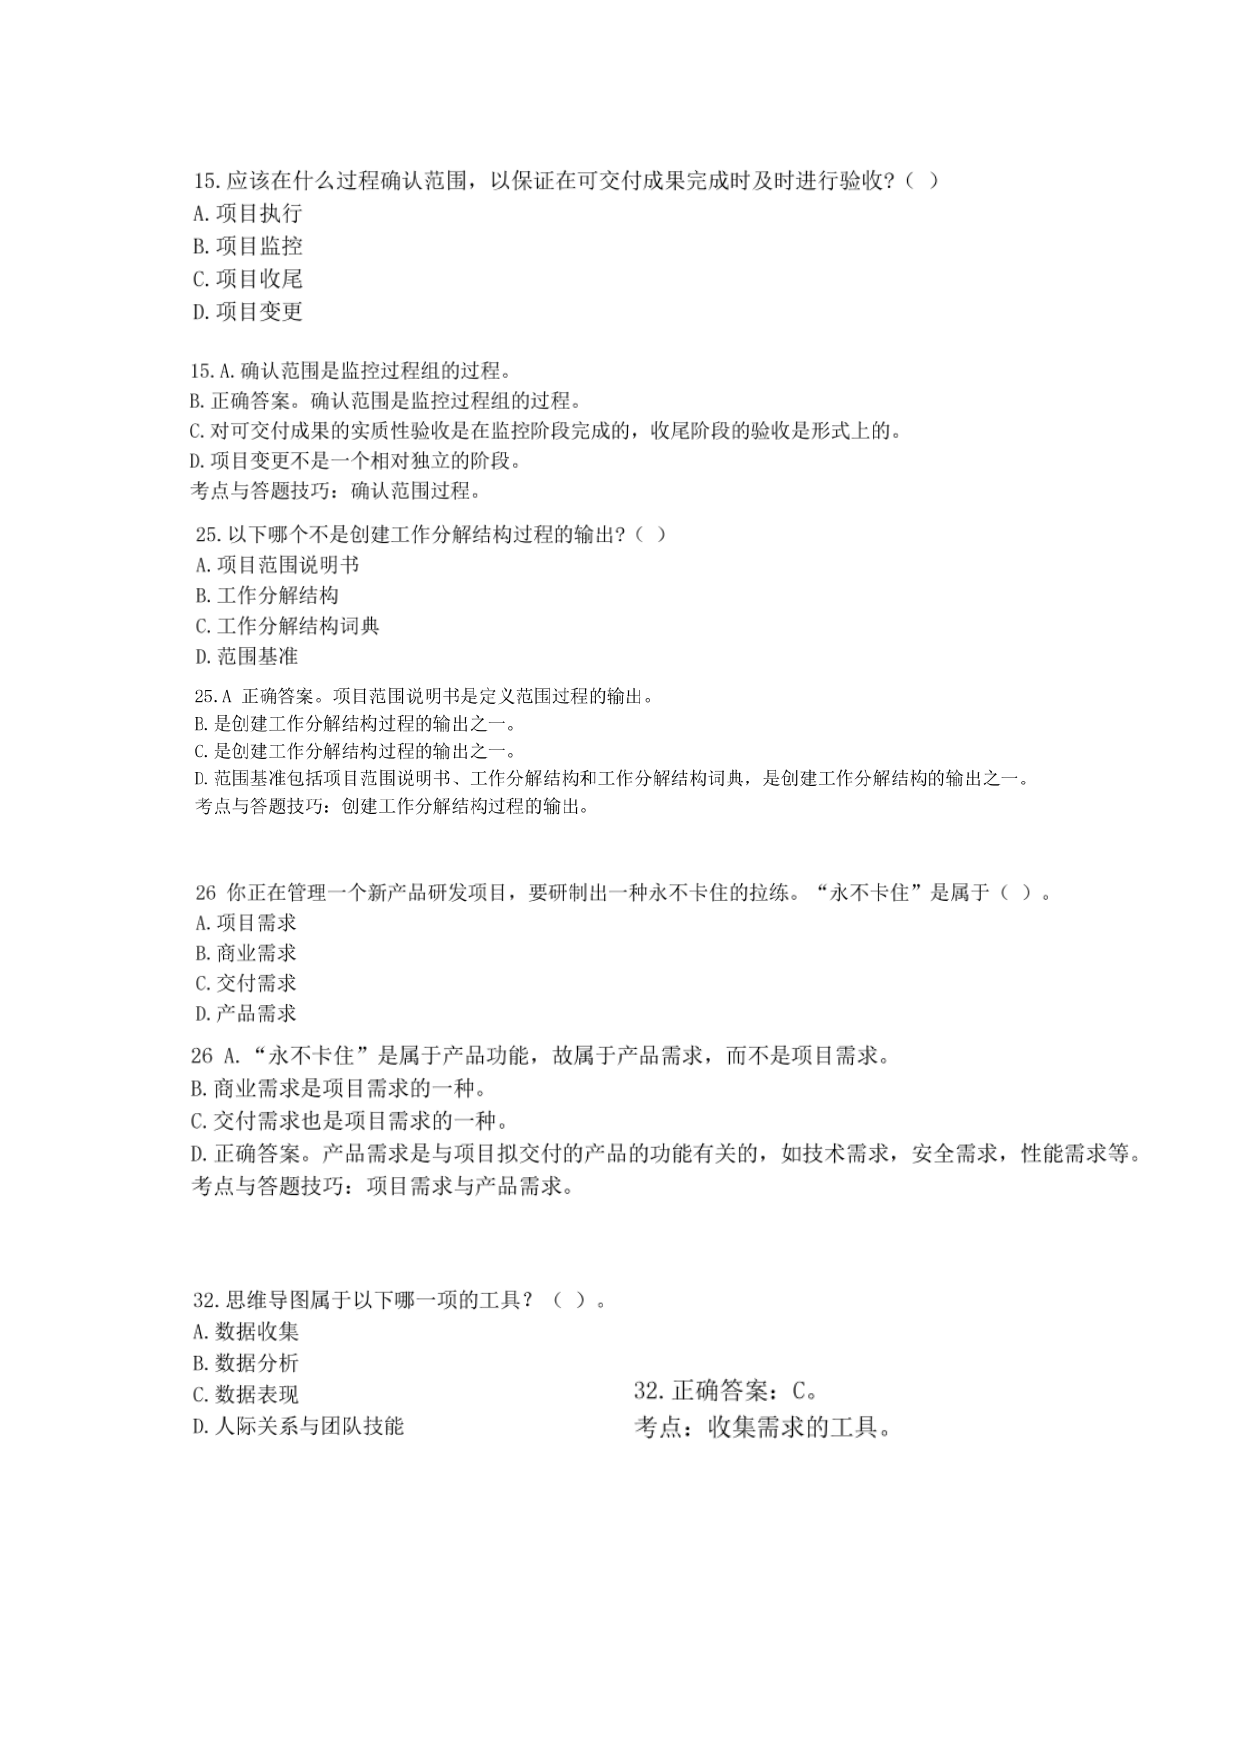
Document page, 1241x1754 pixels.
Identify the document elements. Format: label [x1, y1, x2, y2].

picture [187, 519, 671, 668]
picture [187, 1039, 1157, 1212]
picture [187, 877, 1053, 1029]
picture [187, 682, 1032, 816]
picture [187, 1281, 921, 1448]
picture [187, 162, 944, 337]
picture [187, 357, 910, 509]
